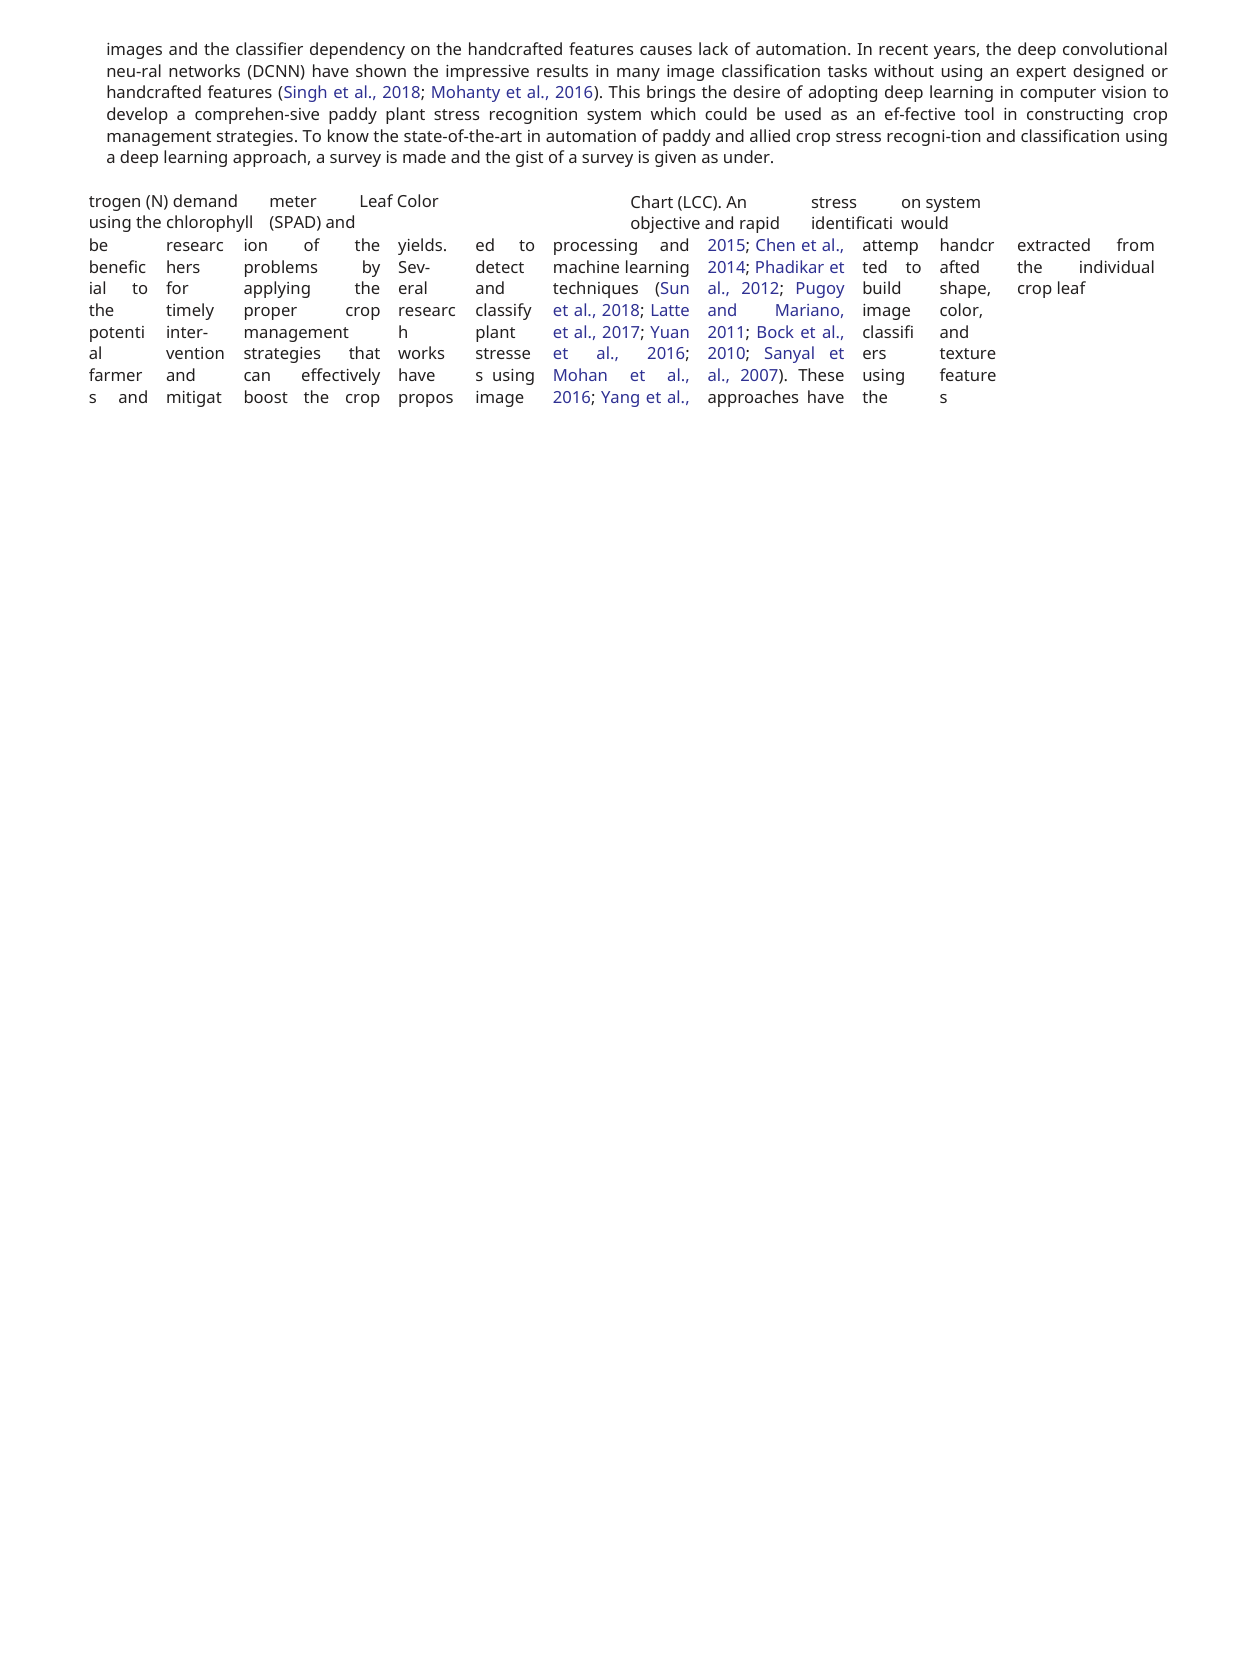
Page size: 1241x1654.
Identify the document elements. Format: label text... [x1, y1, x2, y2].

text trogen (N) demand using the chlorophyll meter (SPAD) and Leaf Color 2. Literature survey [88, 191, 630, 232]
text Chart (LCC). An objective and rapid stress identification system would [630, 191, 991, 233]
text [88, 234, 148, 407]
text images and the classifier dependency on the handcrafted features causes lack of automation. In recent years, the deep convolutional neu-ral networks (DCNN) have shown the impressive results in many image classification tasks without using an expert designed or handcrafted features (Singh et al., 2018; Mohanty et al., 2016). This brings the desire of adopting deep learning in computer vision to develop a comprehen-sive paddy plant stress recognition system which could be used as an ef-fective tool in constructing crop management strategies. To know the state-of-the-art in automation of paddy and allied crop stress recogni-tion and classification using a deep learning approach, a survey is made and the gist of a survey is given as under. [106, 38, 1170, 168]
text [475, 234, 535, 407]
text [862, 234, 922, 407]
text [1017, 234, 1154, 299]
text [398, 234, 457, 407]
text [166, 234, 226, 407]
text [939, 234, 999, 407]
